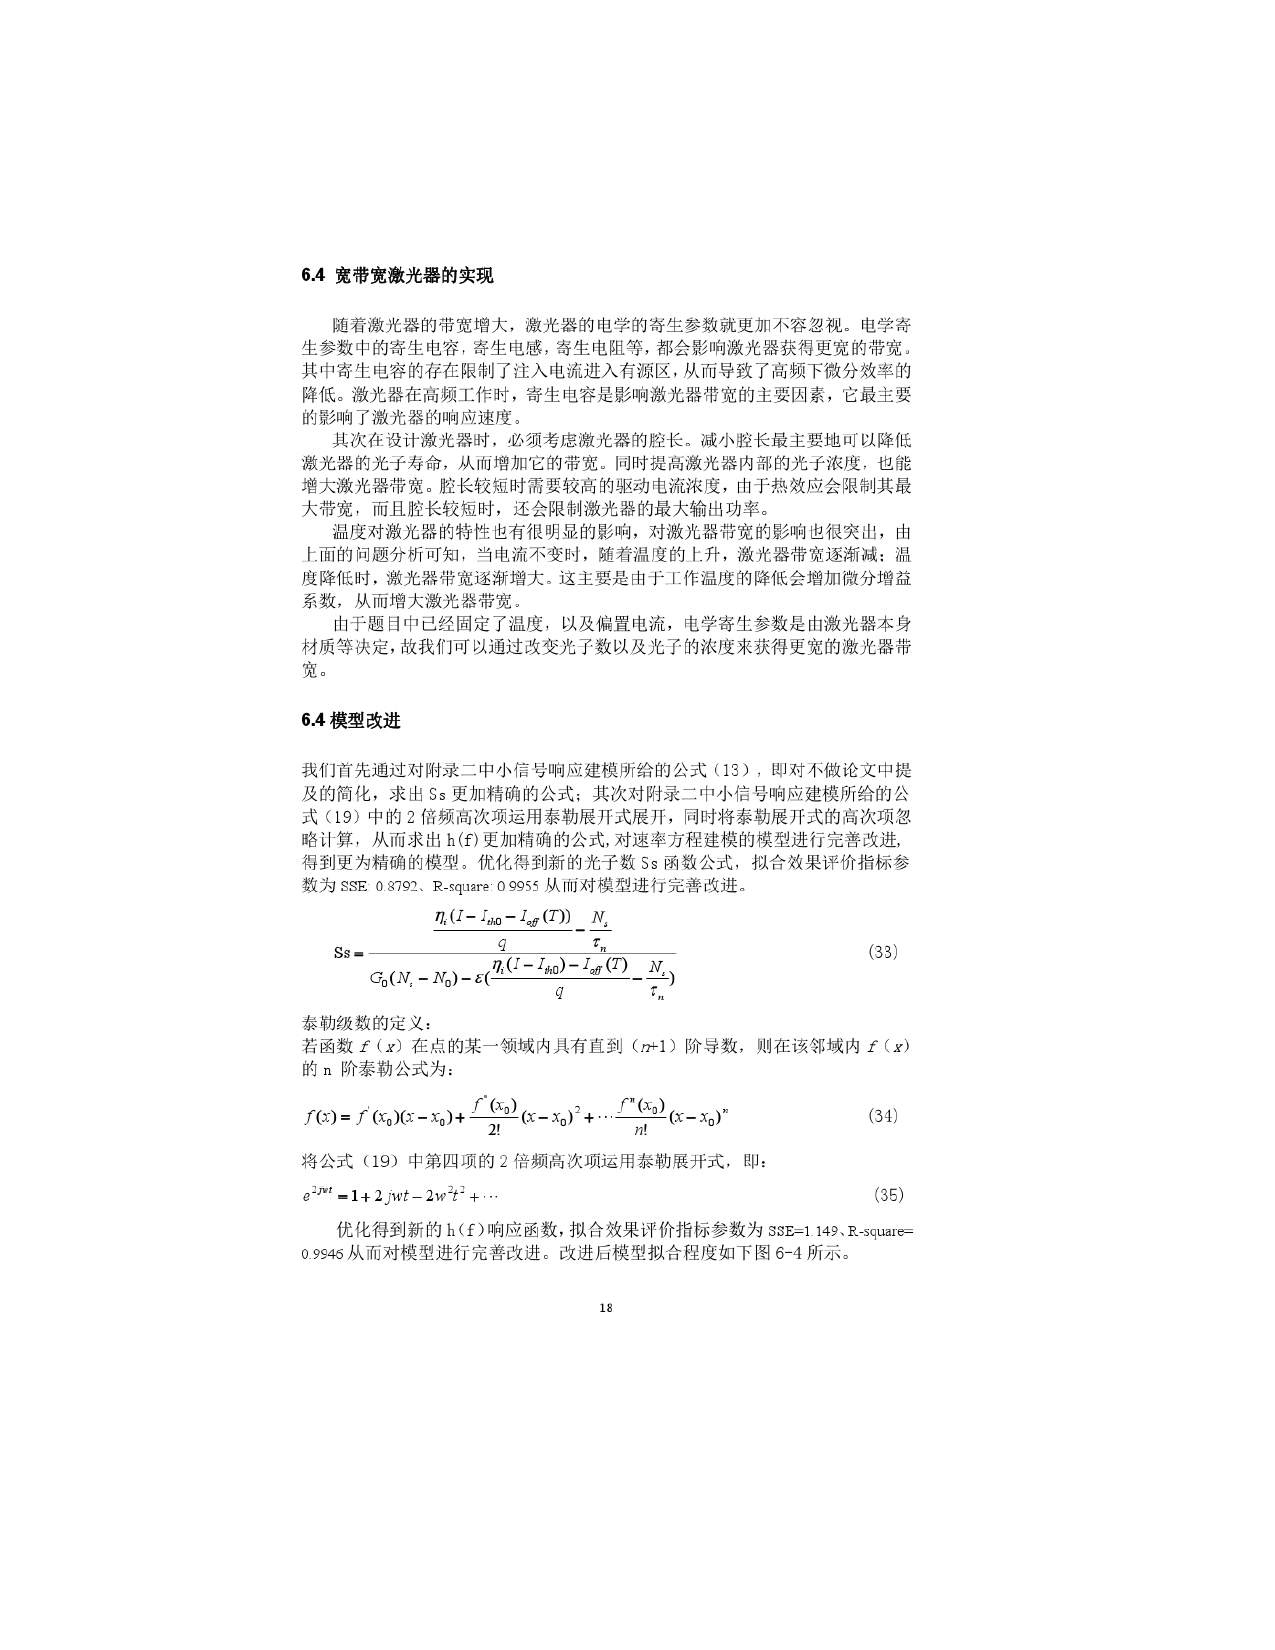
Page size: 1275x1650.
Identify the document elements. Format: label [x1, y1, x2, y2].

picture [168, 150, 1044, 1388]
